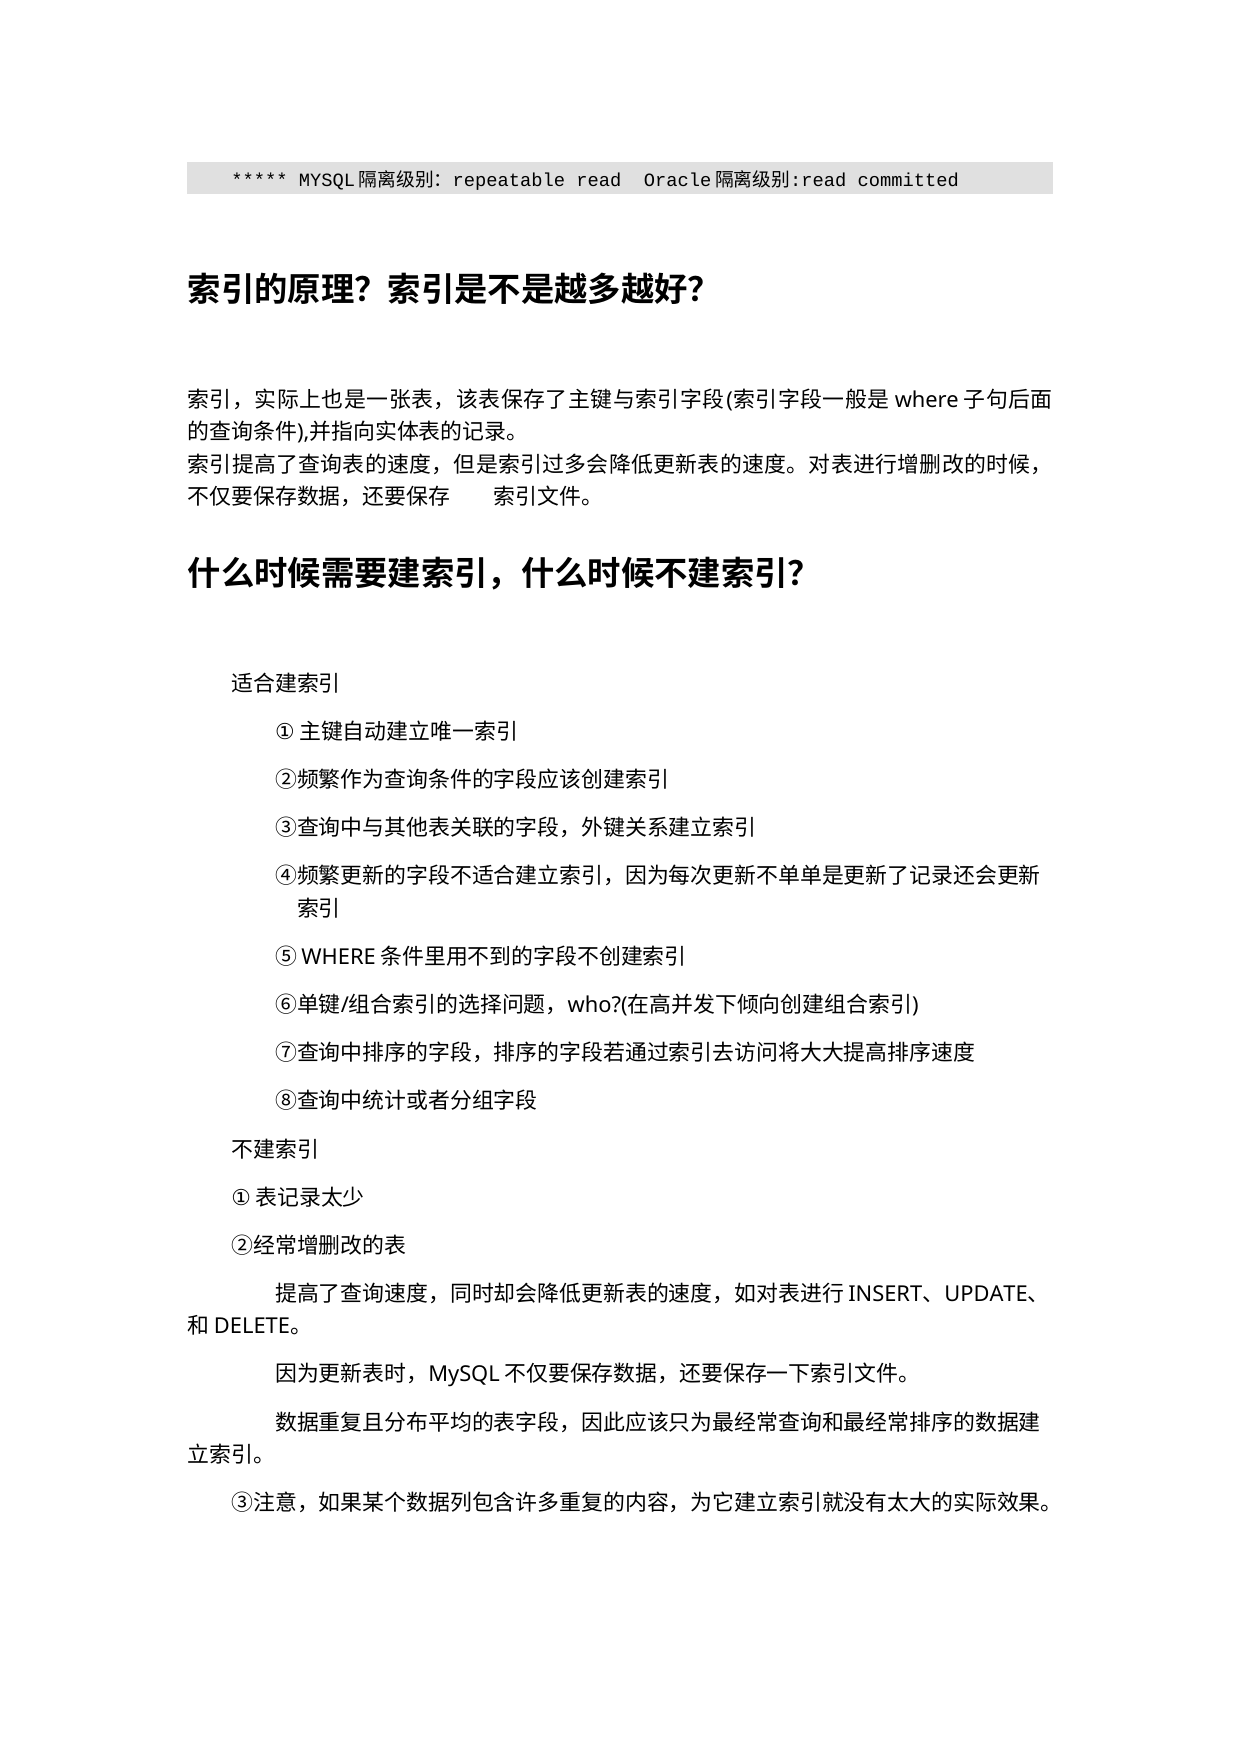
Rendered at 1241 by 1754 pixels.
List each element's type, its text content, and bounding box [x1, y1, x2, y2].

text ②经常增删改的表 [187, 1227, 1053, 1260]
text 适合建索引 [187, 666, 1053, 698]
text ①表记录太少 [187, 1179, 1053, 1212]
text ⑧查询中统计或者分组字段 [187, 1083, 1053, 1116]
text 索引提高了查询表的速度，但是索引过多会降低更新表的速度。对表进行增删改的时候，不仅要保存数据，还要保存 索引文件。 [187, 446, 1053, 511]
text ⑥单键/组合索引的选择问题，who?(在高并发下倾向创建组合索引) [187, 987, 1053, 1019]
text 因为更新表时，MySQL不仅要保存数据，还要保存一下索引文件。 [187, 1356, 1053, 1389]
text ②频繁作为查询条件的字段应该创建索引 [187, 762, 1053, 794]
text ③查询中与其他表关联的字段，外键关系建立索引 [187, 810, 1053, 842]
text ⑤WHERE条件里用不到的字段不创建索引 [187, 939, 1053, 971]
text 不建索引 [187, 1131, 1053, 1164]
subtitle 索引的原理？索引是不是越多越好？ [187, 254, 1053, 319]
text 数据重复且分布平均的表字段，因此应该只为最经常查询和最经常排序的数据建立索引。 [187, 1404, 1053, 1469]
subtitle 什么时候需要建索引，什么时候不建索引？ [187, 538, 1053, 603]
text 提高了查询速度，同时却会降低更新表的速度，如对表进行INSERT、UPDATE、和DELETE。 [187, 1276, 1053, 1341]
text ***** MYSQL隔离级别：repeatable read Oracle隔离级别:read committed [187, 162, 1053, 194]
text ④频繁更新的字段不适合建立索引，因为每次更新不单单是更新了记录还会更新索引 [187, 858, 1053, 923]
text ①主键自动建立唯一索引 [231, 714, 1053, 746]
text 索引，实际上也是一张表，该表保存了主键与索引字段(索引字段一般是where子句后面的查询条件),并指向实体表的记录。 [187, 381, 1053, 446]
text ③注意，如果某个数据列包含许多重复的内容，为它建立索引就没有太大的实际效果。 [187, 1485, 1053, 1517]
text ⑦查询中排序的字段，排序的字段若通过索引去访问将大大提高排序速度 [187, 1035, 1053, 1067]
